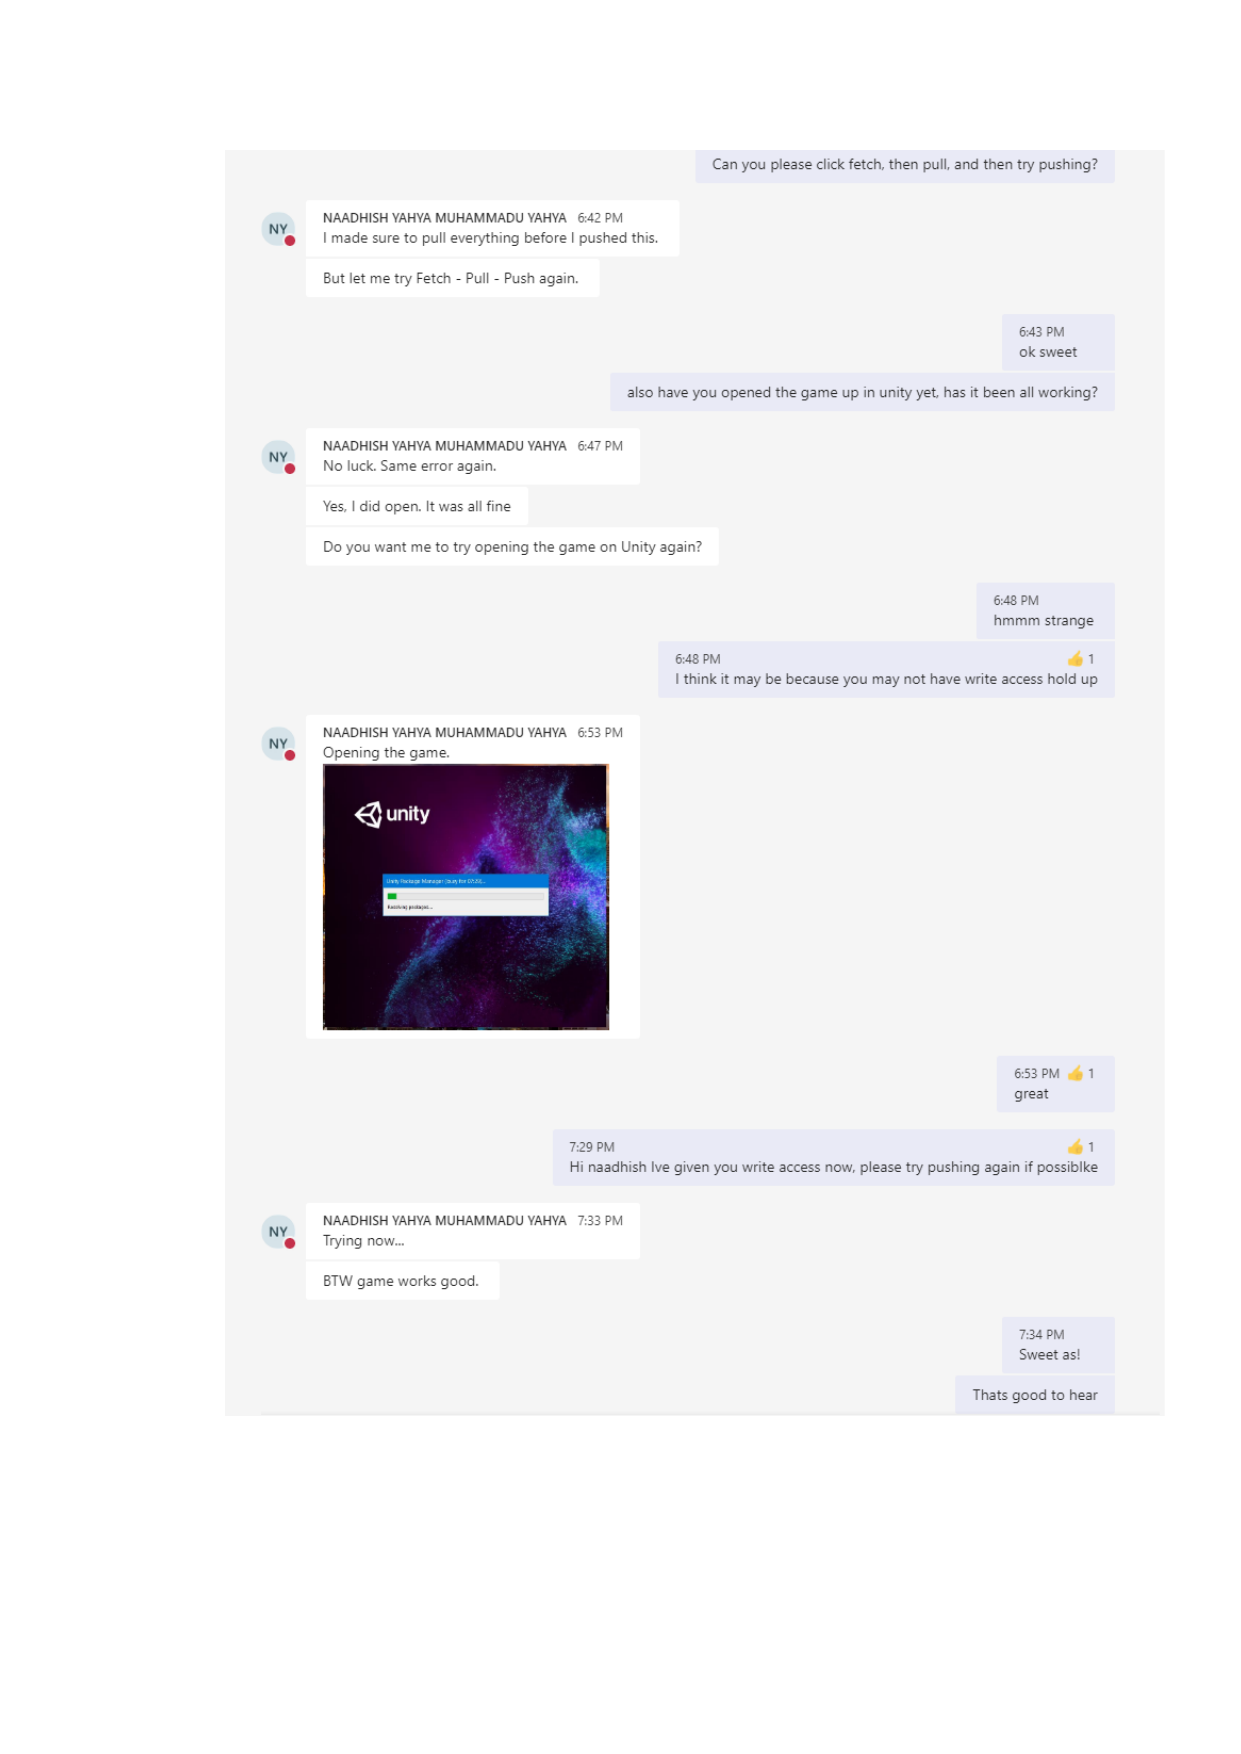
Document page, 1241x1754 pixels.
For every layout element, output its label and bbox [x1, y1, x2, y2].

picture [225, 150, 1165, 1416]
